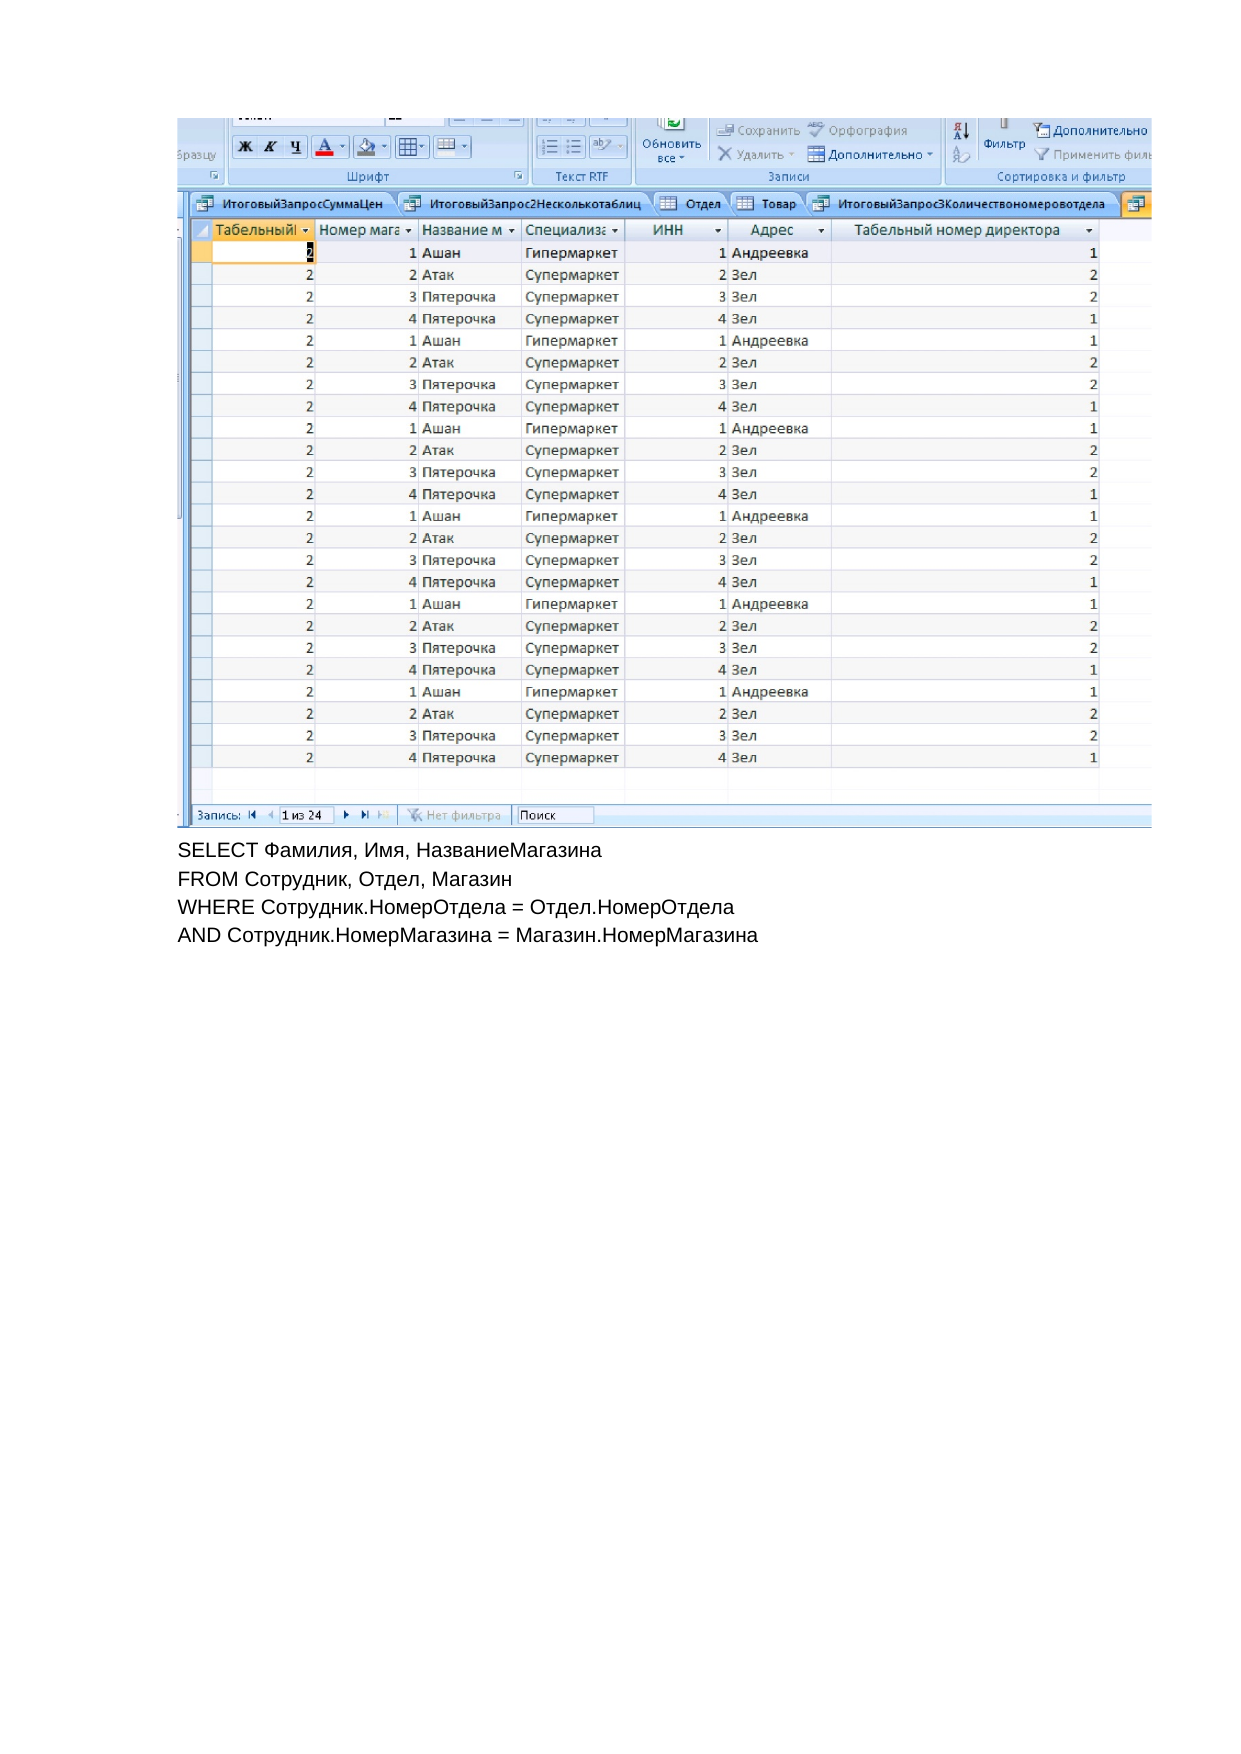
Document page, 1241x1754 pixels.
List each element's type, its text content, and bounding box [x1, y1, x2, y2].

picture [177, 118, 1152, 828]
text SELECT Фамилия, Имя, НазваниеМагазина FROM Сотрудник, Отдел, Магазин WHERE Сотрудник.НомерОтдела = Отдел.НомерОтдела AND Сотрудник.НомерМагазина = Магазин.НомерМагазина [177, 834, 1145, 947]
